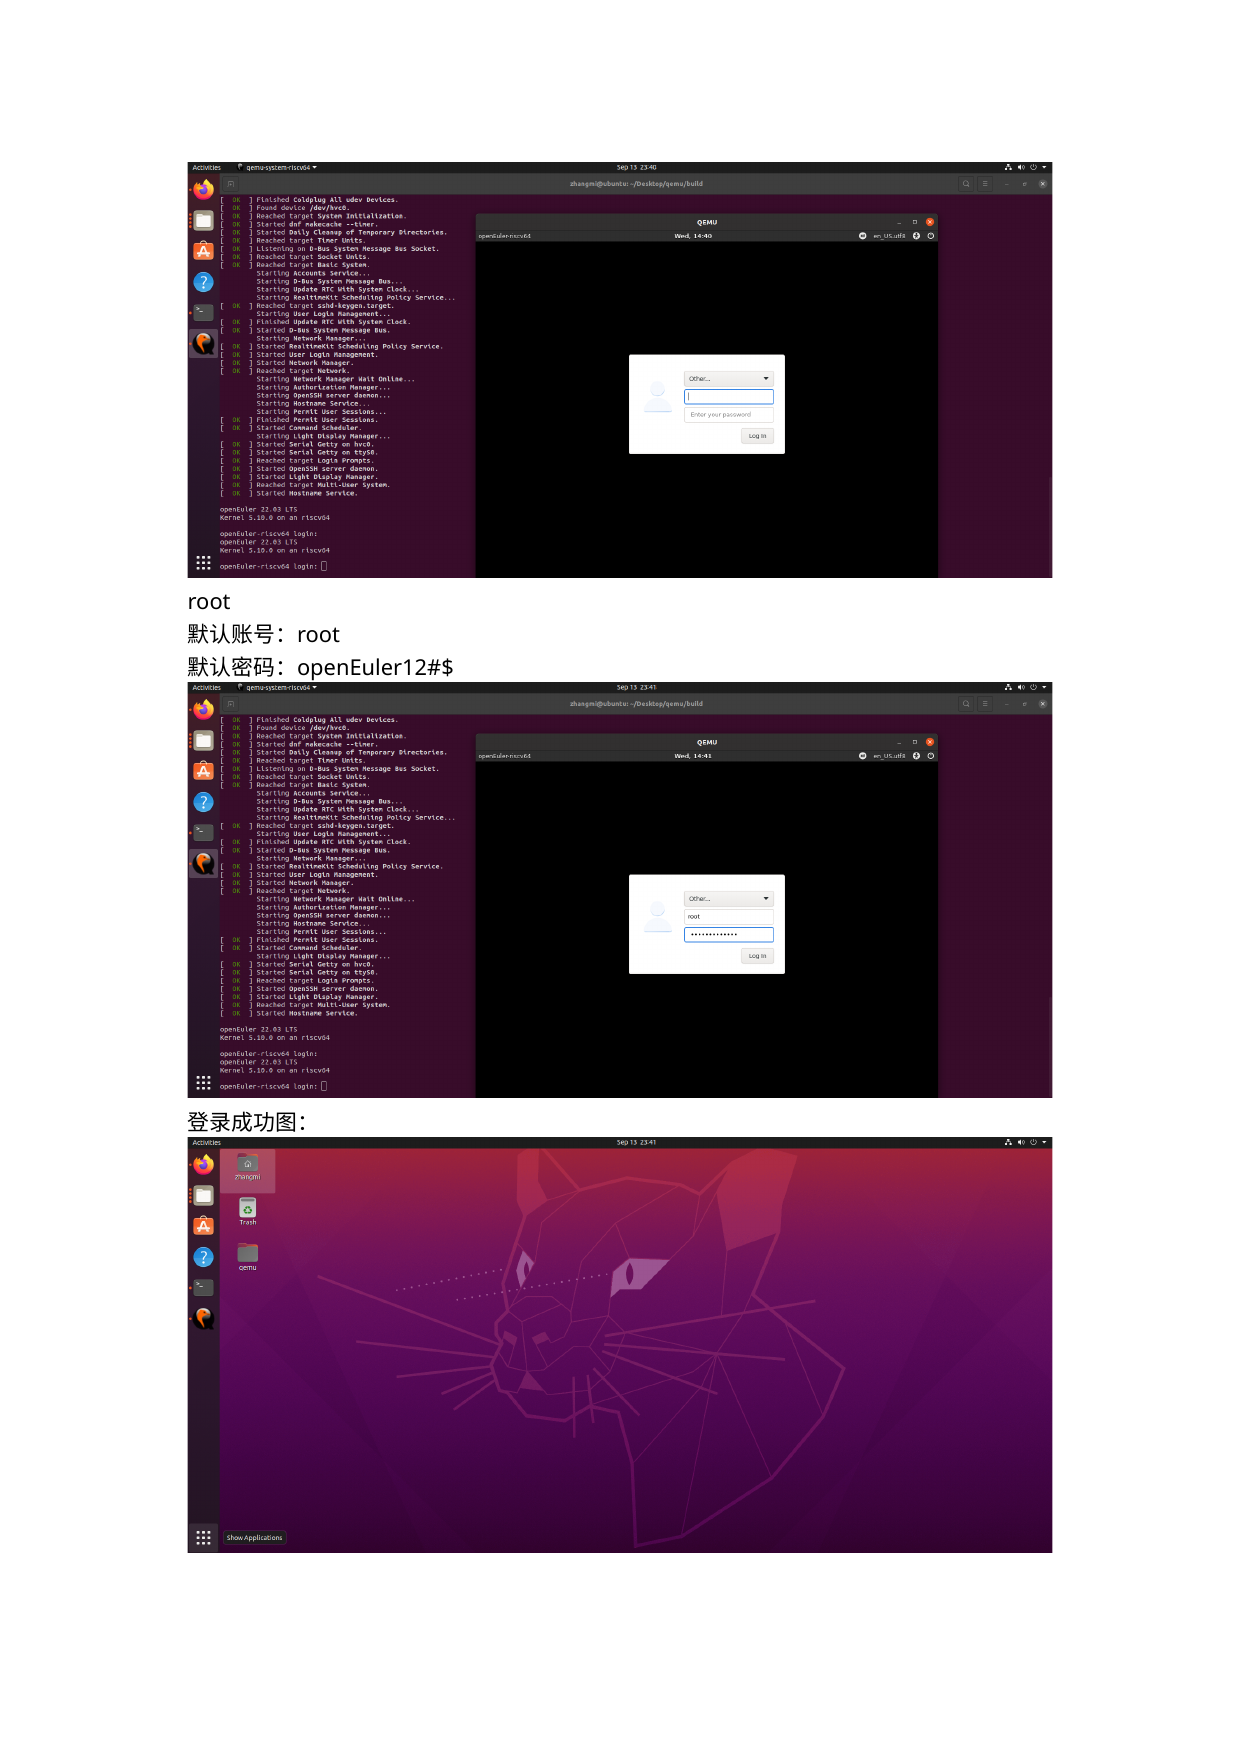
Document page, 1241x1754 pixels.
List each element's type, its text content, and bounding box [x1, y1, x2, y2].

text 登录成功图： [187, 1104, 1053, 1137]
picture [187, 1137, 1053, 1553]
text 默认账号：root [187, 617, 1053, 649]
text 默认密码：openEuler12#$ [187, 649, 1053, 682]
picture [187, 682, 1053, 1098]
picture [187, 162, 1053, 578]
list root [187, 584, 1053, 617]
